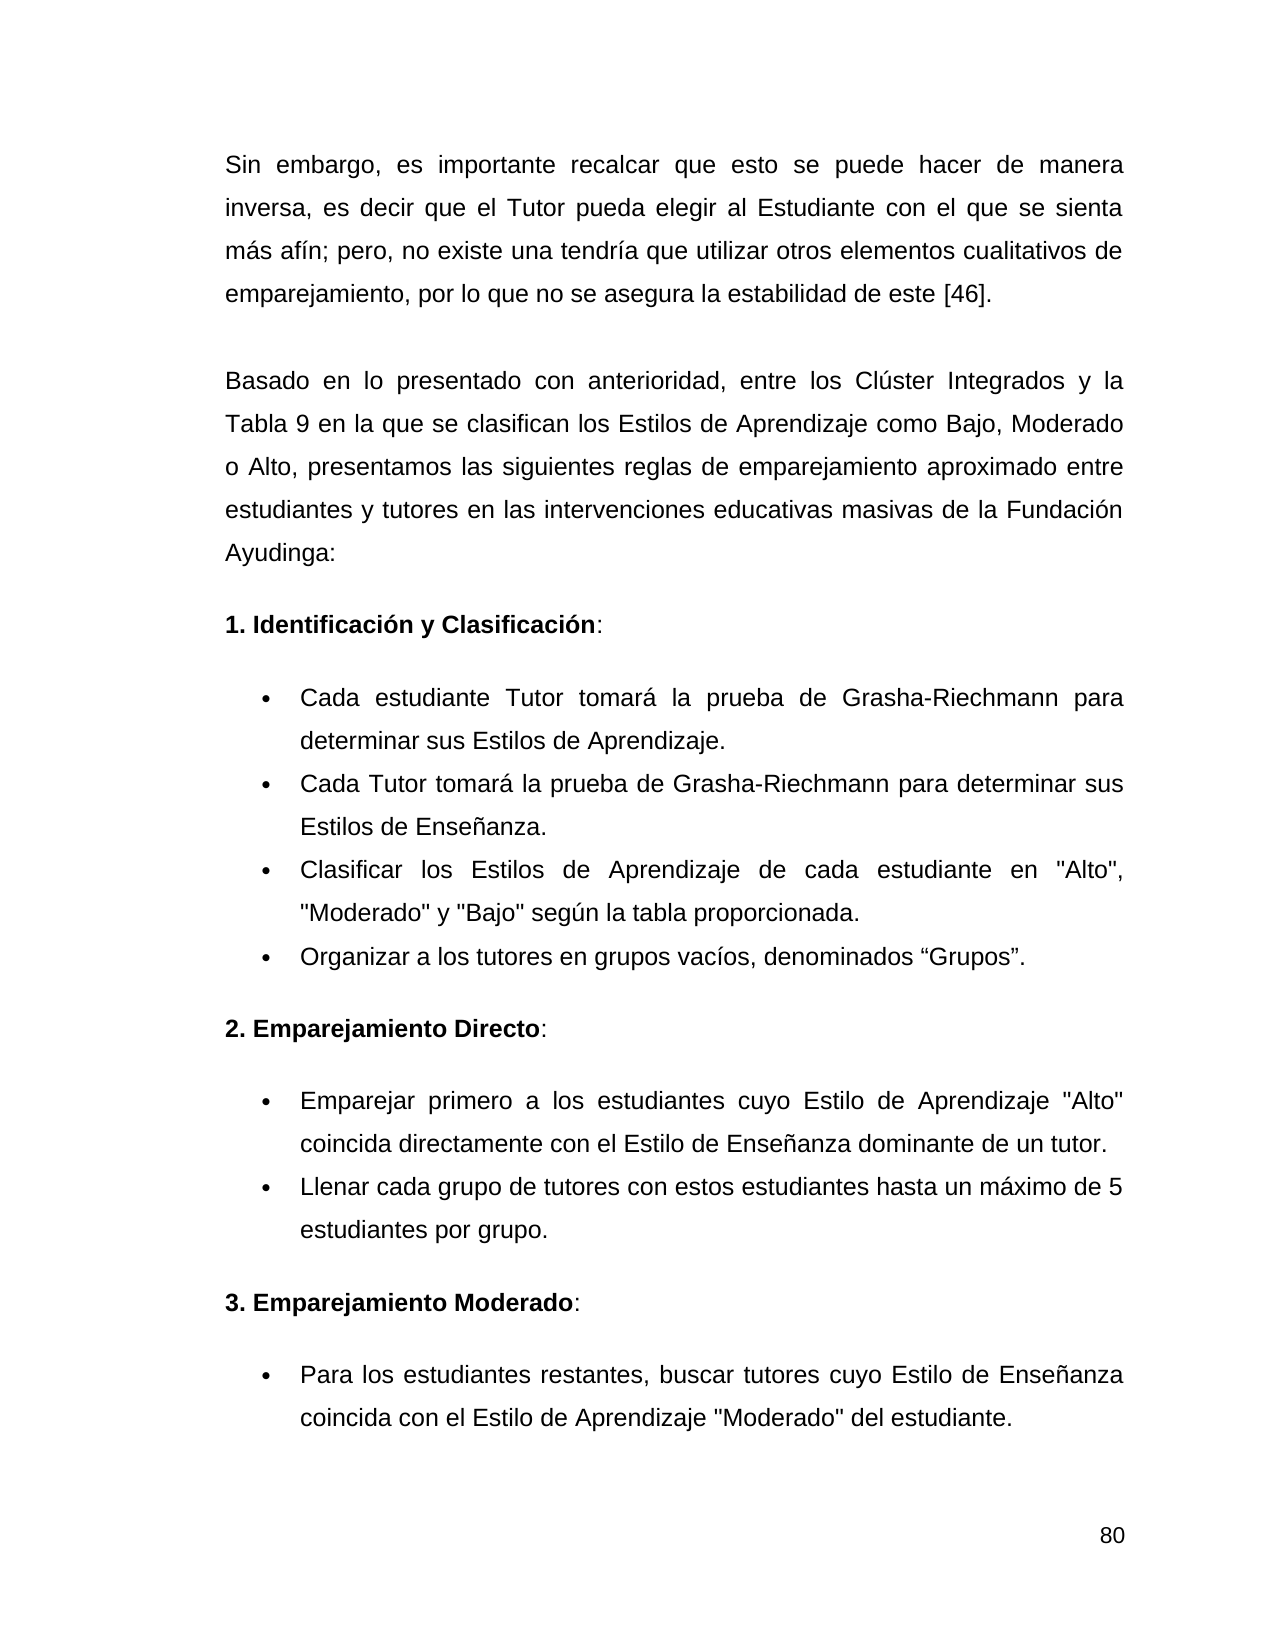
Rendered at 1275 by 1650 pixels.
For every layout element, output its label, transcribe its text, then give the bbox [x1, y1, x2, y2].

text 2. Emparejamiento Directo: [225, 1014, 1125, 1042]
text Sin embargo, es importante recalcar que esto se puede hacer de manera inversa, es decir que el Tutor pueda elegir al Estudiante con el que se sienta más afín; pero, no existe una tendría que utilizar otros elementos cualitativos de emparejamiento, por lo que no se asegura la estabilidad de este . [225, 150, 1125, 308]
text Basado en lo presentado con anterioridad, entre los Clúster Integrados y la Tabla 9 en la que se clasifican los Estilos de Aprendizaje como Bajo, Moderado o Alto, presentamos las siguientes reglas de emparejamiento aproximado entre estudiantes y tutores en las intervenciones educativas masivas de la Fundación Ayudinga: [225, 366, 1125, 567]
list Para los estudiantes restantes, buscar tutores cuyo Estilo de Enseñanza coincida con el Estilo de Aprendizaje "Moderado" del estudiante. [262, 1360, 1125, 1432]
list Cada Tutor tomará la prueba de Grasha-Riechmann para determinar sus Estilos de Enseñanza. [262, 769, 1125, 841]
text 1. Identificación y Clasificación: [225, 610, 1125, 639]
text 3. Emparejamiento Moderado: [225, 1288, 1125, 1316]
list Clasificar los Estilos de Aprendizaje de cada estudiante en "Alto", "Moderado" y "Bajo" según la tabla proporcionada. [262, 855, 1125, 927]
list Emparejar primero a los estudiantes cuyo Estilo de Aprendizaje "Alto" coincida directamente con el Estilo de Enseñanza dominante de un tutor. [262, 1086, 1125, 1158]
list Cada estudiante Tutor tomará la prueba de Grasha-Riechmann para determinar sus Estilos de Aprendizaje. [262, 683, 1125, 754]
list Llenar cada grupo de tutores con estos estudiantes hasta un máximo de 5 estudiantes por grupo. [262, 1172, 1125, 1244]
list Organizar a los tutores en grupos vacíos, denominados “Grupos”. [262, 941, 1125, 970]
